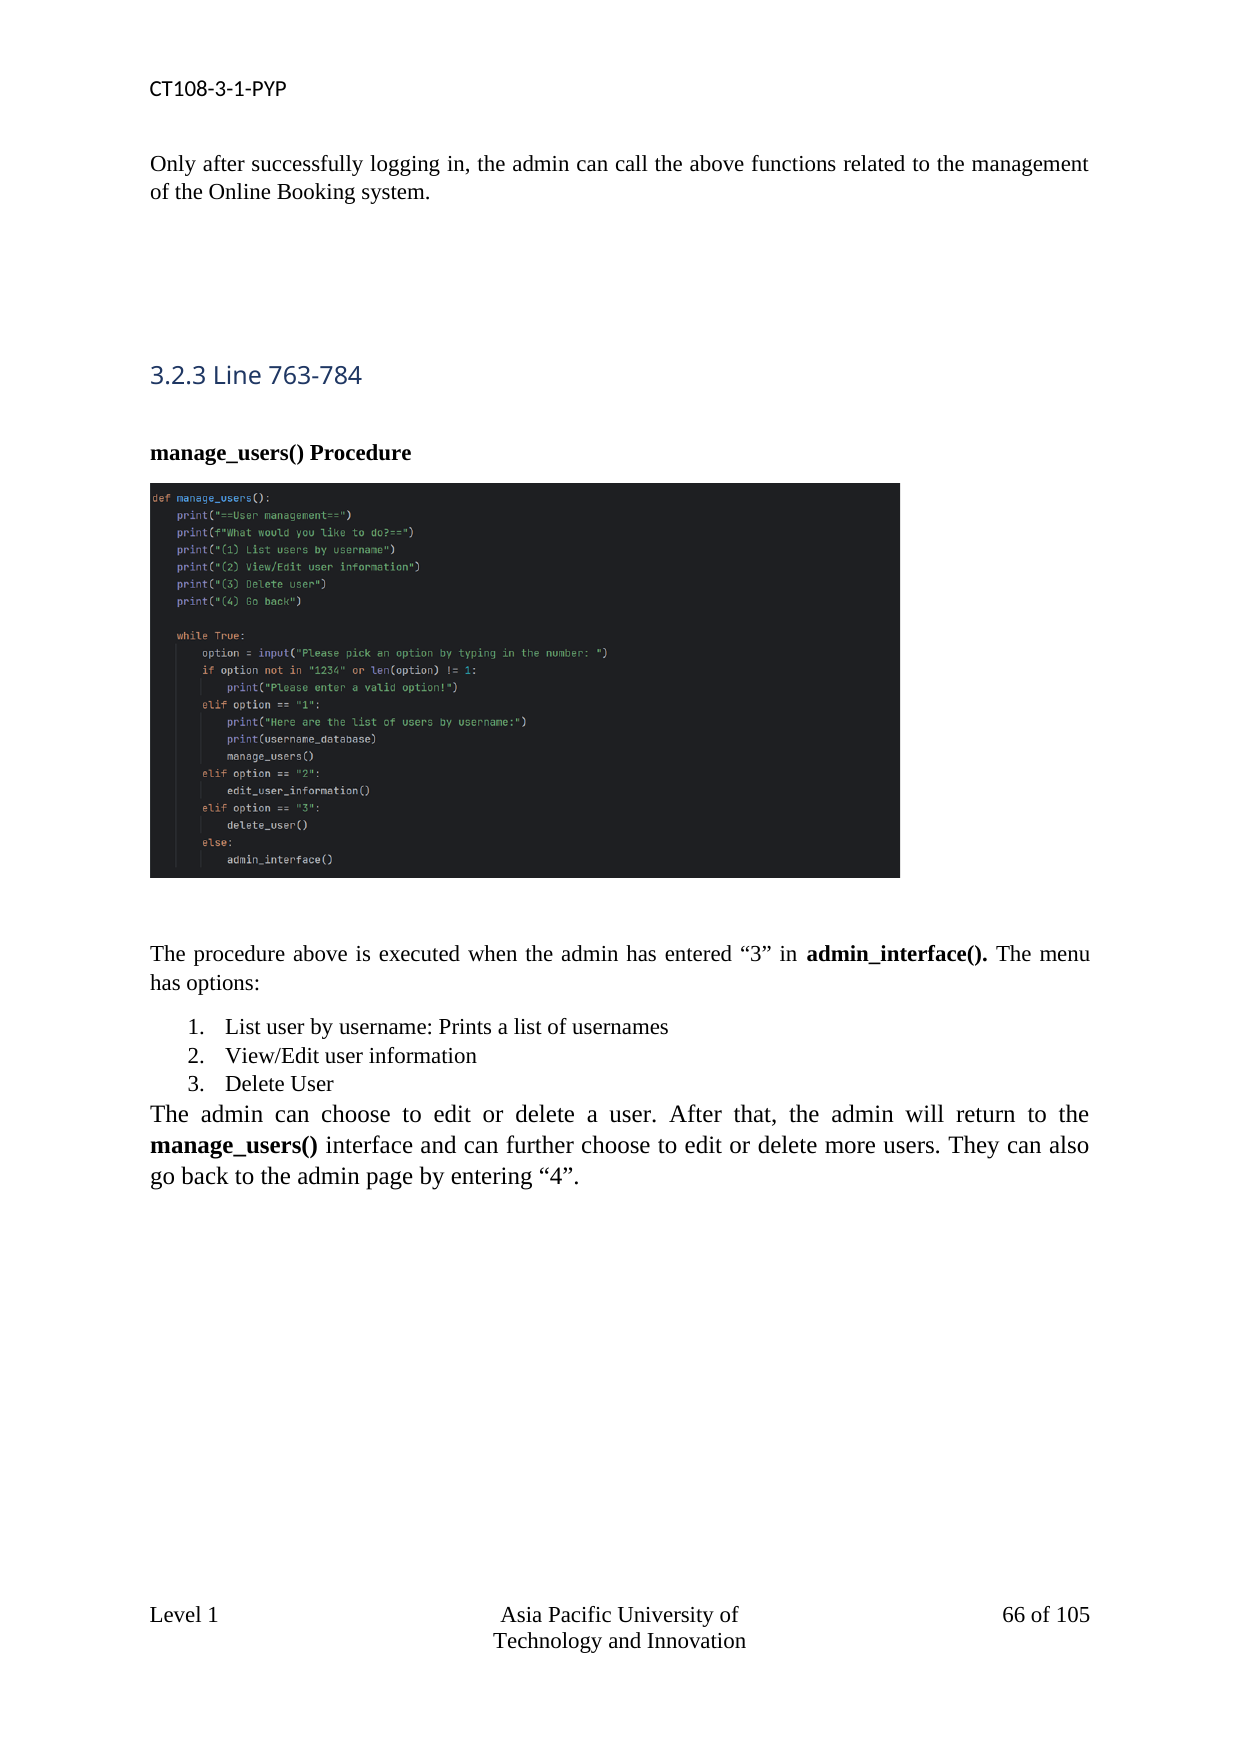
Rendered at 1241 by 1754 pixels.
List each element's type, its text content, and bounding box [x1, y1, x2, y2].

list View/Edit user information [187, 1042, 1090, 1068]
text manage_users() Procedure [150, 439, 1090, 465]
text Only after successfully logging in, the admin can call the above functions related to the management of the Online Booking system. [150, 150, 1090, 204]
picture [150, 483, 901, 878]
list Delete User [187, 1070, 1090, 1097]
text The procedure above is executed when the admin has entered “3” in admin_interface(). The menu has options: [150, 941, 1090, 995]
text The admin can choose to edit or delete a user. After that, the admin will return to the manage_users() interface and can further choose to edit or delete more users. They can also go back to the admin page by entering “4”. [150, 1099, 1090, 1189]
list List user by username: Prints a list of usernames [187, 1013, 1090, 1040]
subtitle 3.2.3 Line 763-784 [150, 357, 1090, 391]
